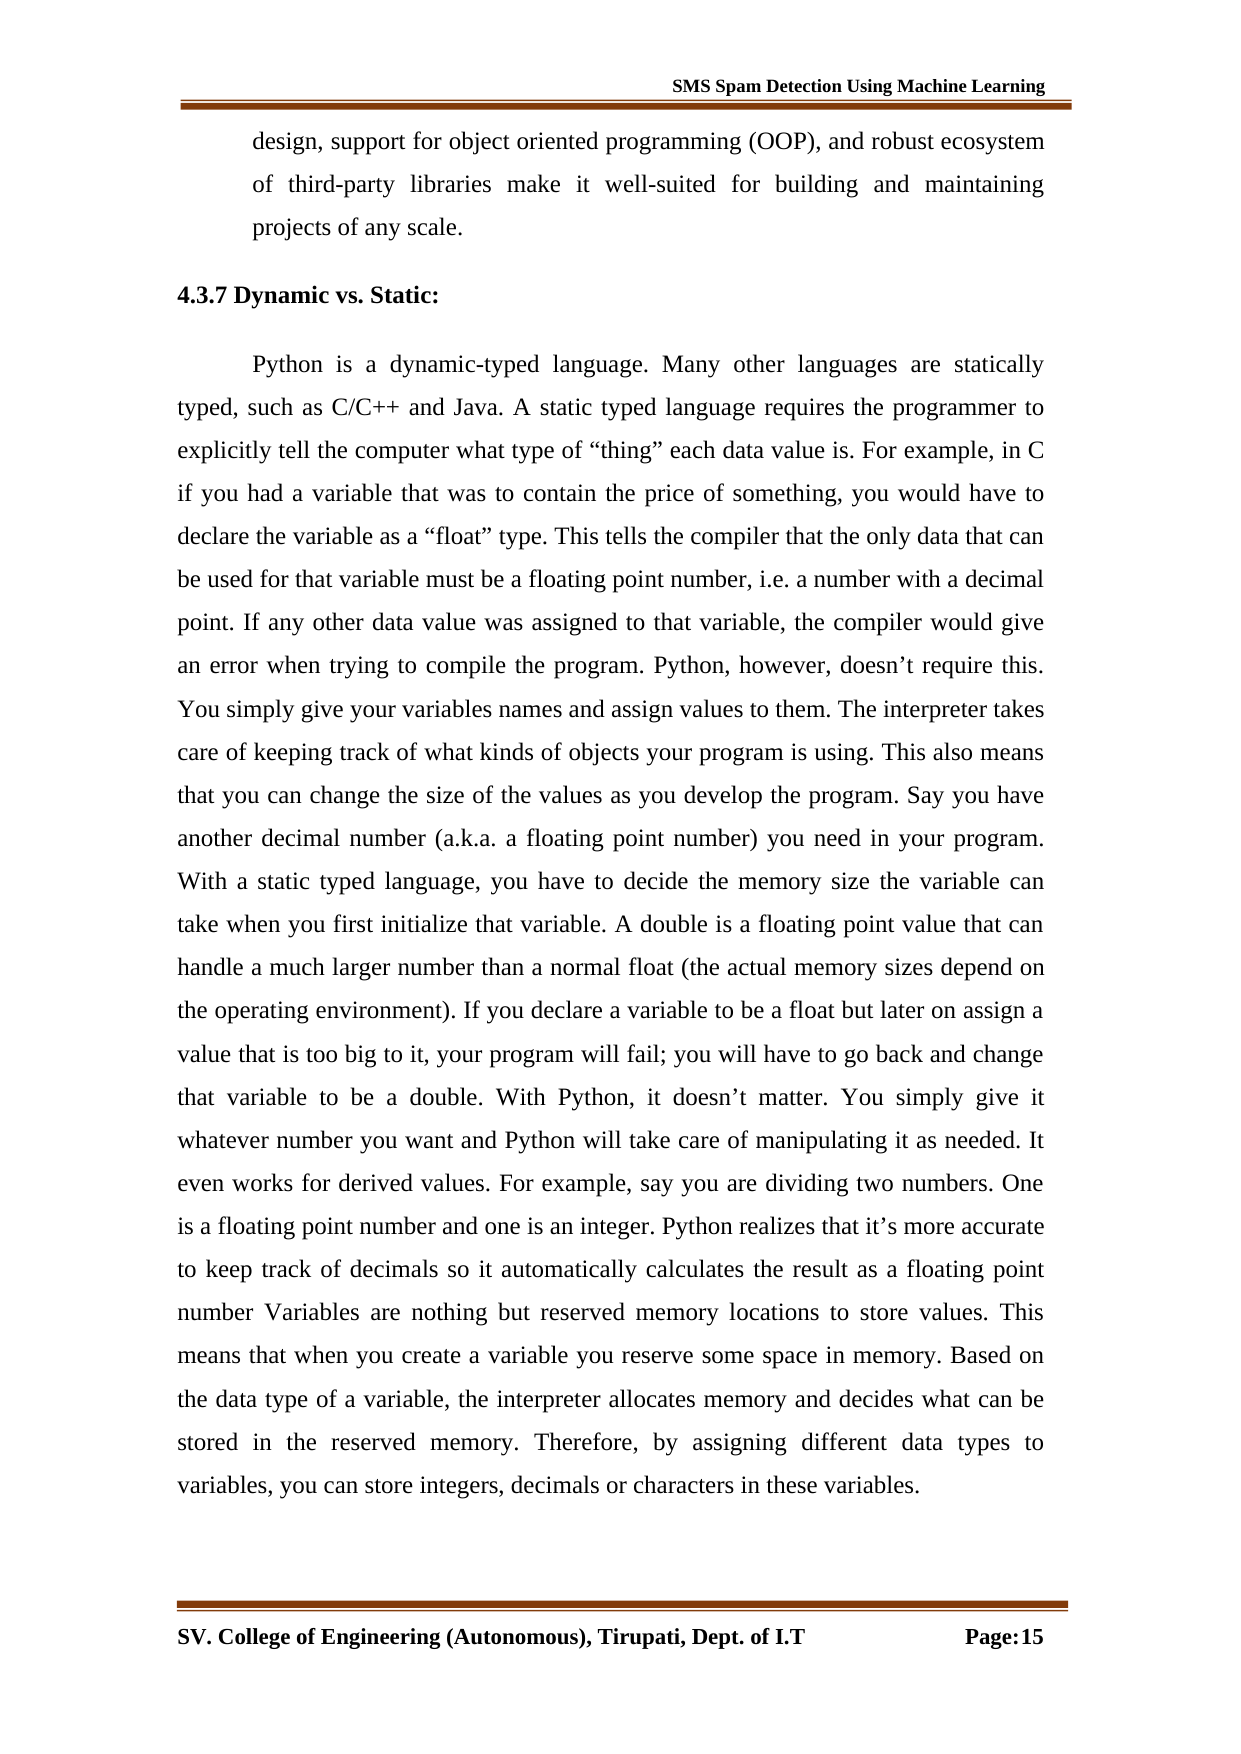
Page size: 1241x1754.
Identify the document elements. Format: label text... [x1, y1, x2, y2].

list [214, 126, 1045, 241]
text 4.3.7 Dynamic vs. Static: [177, 281, 1045, 309]
text Python is a dynamic-typed language. Many other languages are statically typed, such as C/C++ and Java. A static typed language requires the programmer to explicitly tell the computer what type of “thing” each data value is. For example, in C if you had a variable that was to contain the price of something, you would have to declare the variable as a “float” type. This tells the compiler that the only data that can be used for that variable must be a floating point number, i.e. a number with a decimal point. If any other data value was assigned to that variable, the compiler would give an error when trying to compile the program. Python, however, doesn’t require this. You simply give your variables names and assign values to them. The interpreter takes care of keeping track of what kinds of objects your program is using. This also means that you can change the size of the values as you develop the program. Say you have another decimal number (a.k.a. a floating point number) you need in your program. With a static typed language, you have to decide the memory size the variable can take when you first initialize that variable. A double is a floating point value that can handle a much larger number than a normal float (the actual memory sizes depend on the operating environment). If you declare a variable to be a float but later on assign a value that is too big to it, your program will fail; you will have to go back and change that variable to be a double. With Python, it doesn’t matter. You simply give it whatever number you want and Python will take care of manipulating it as needed. It even works for derived values. For example, say you are dividing two numbers. One is a floating point number and one is an integer. Python realizes that it’s more accurate to keep track of decimals so it automatically calculates the result as a floating point number Variables are nothing but reserved memory locations to store values. This means that when you create a variable you reserve some space in memory. Based on the data type of a variable, the interpreter allocates memory and decides what can be stored in the reserved memory. Therefore, by assigning different data types to variables, you can store integers, decimals or characters in these variables. [177, 349, 1045, 1499]
